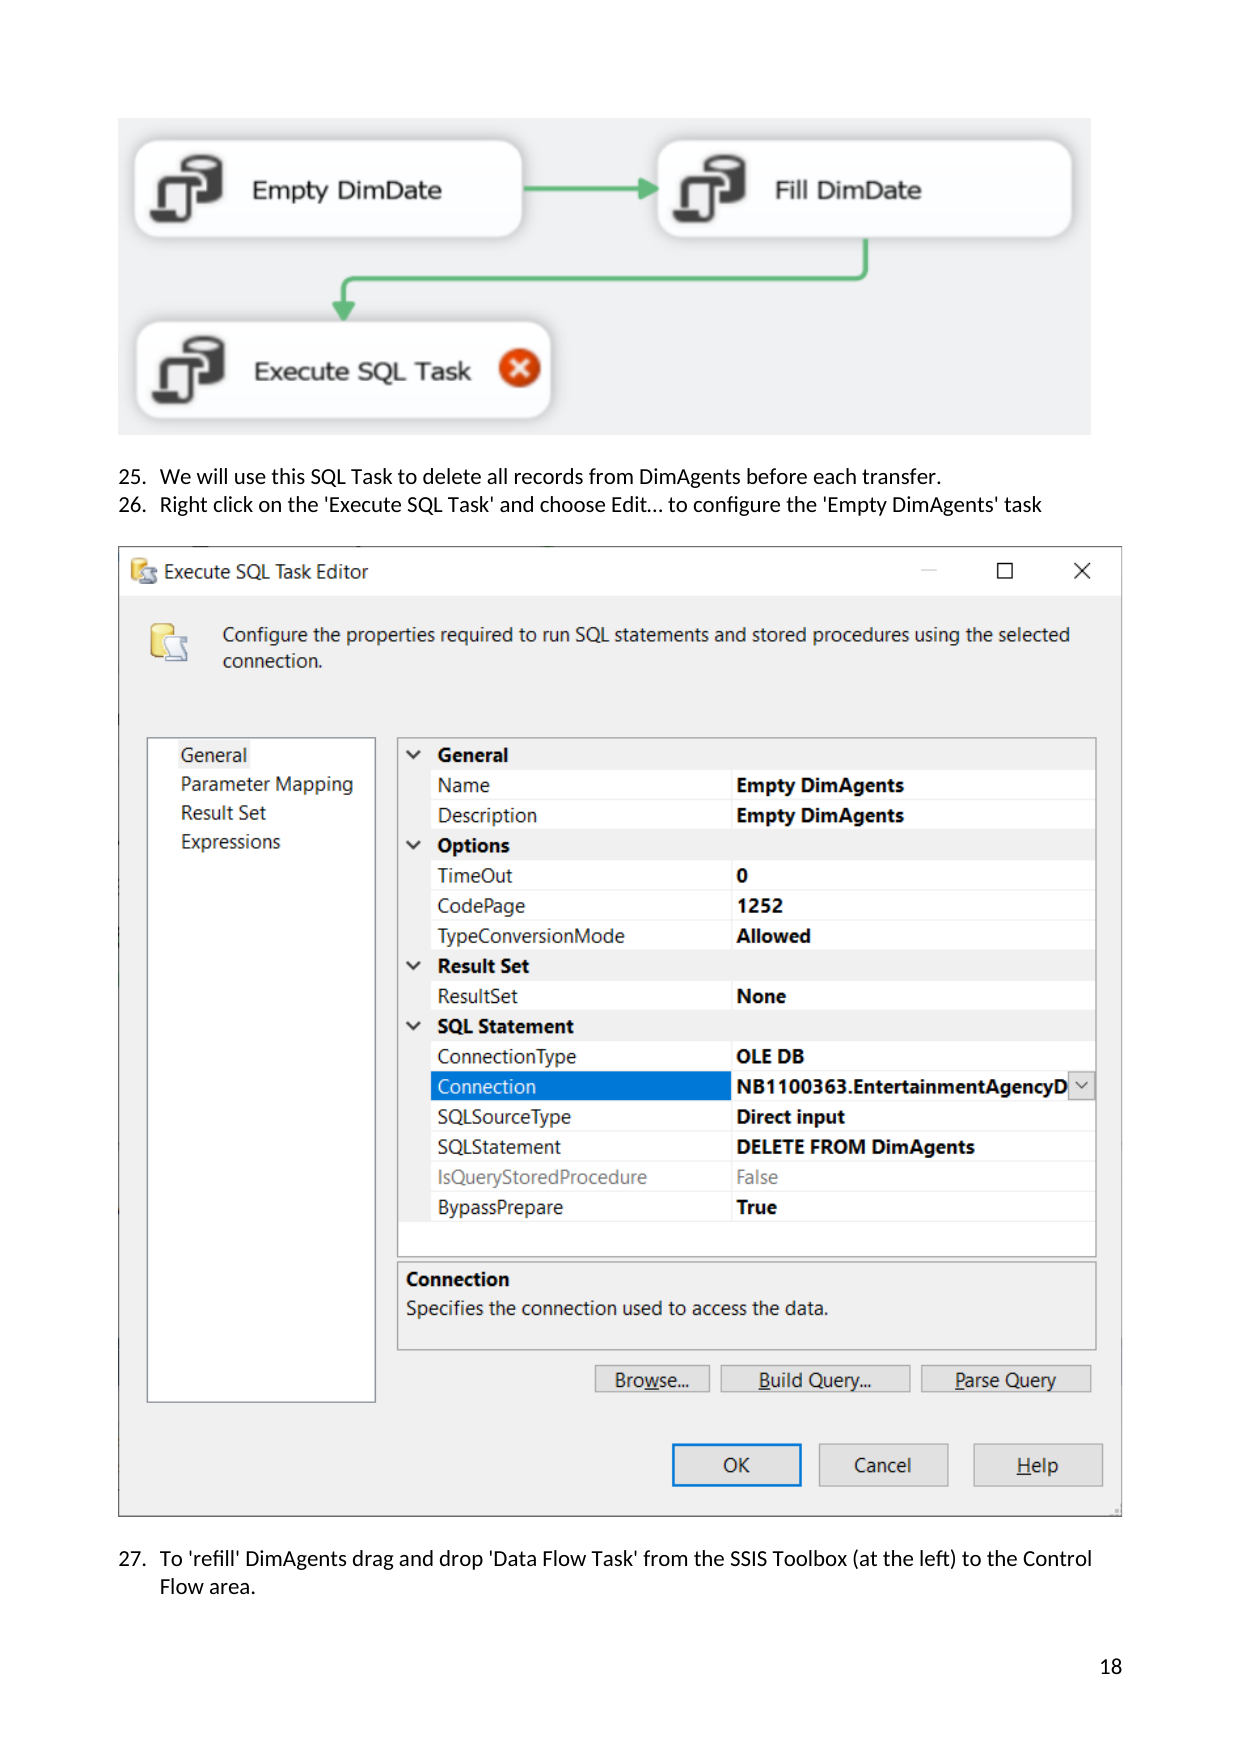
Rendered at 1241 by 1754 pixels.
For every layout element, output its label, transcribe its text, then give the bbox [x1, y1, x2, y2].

picture [118, 546, 1123, 1517]
list Right click on the 'Execute SQL Task' and choose Edit… to configure the 'Empty DimAgents' task [118, 490, 1122, 518]
list We will use this SQL Task to delete all records from DimAgents before each transfer. [118, 462, 1122, 490]
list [118, 1544, 1122, 1600]
picture [118, 118, 1091, 435]
